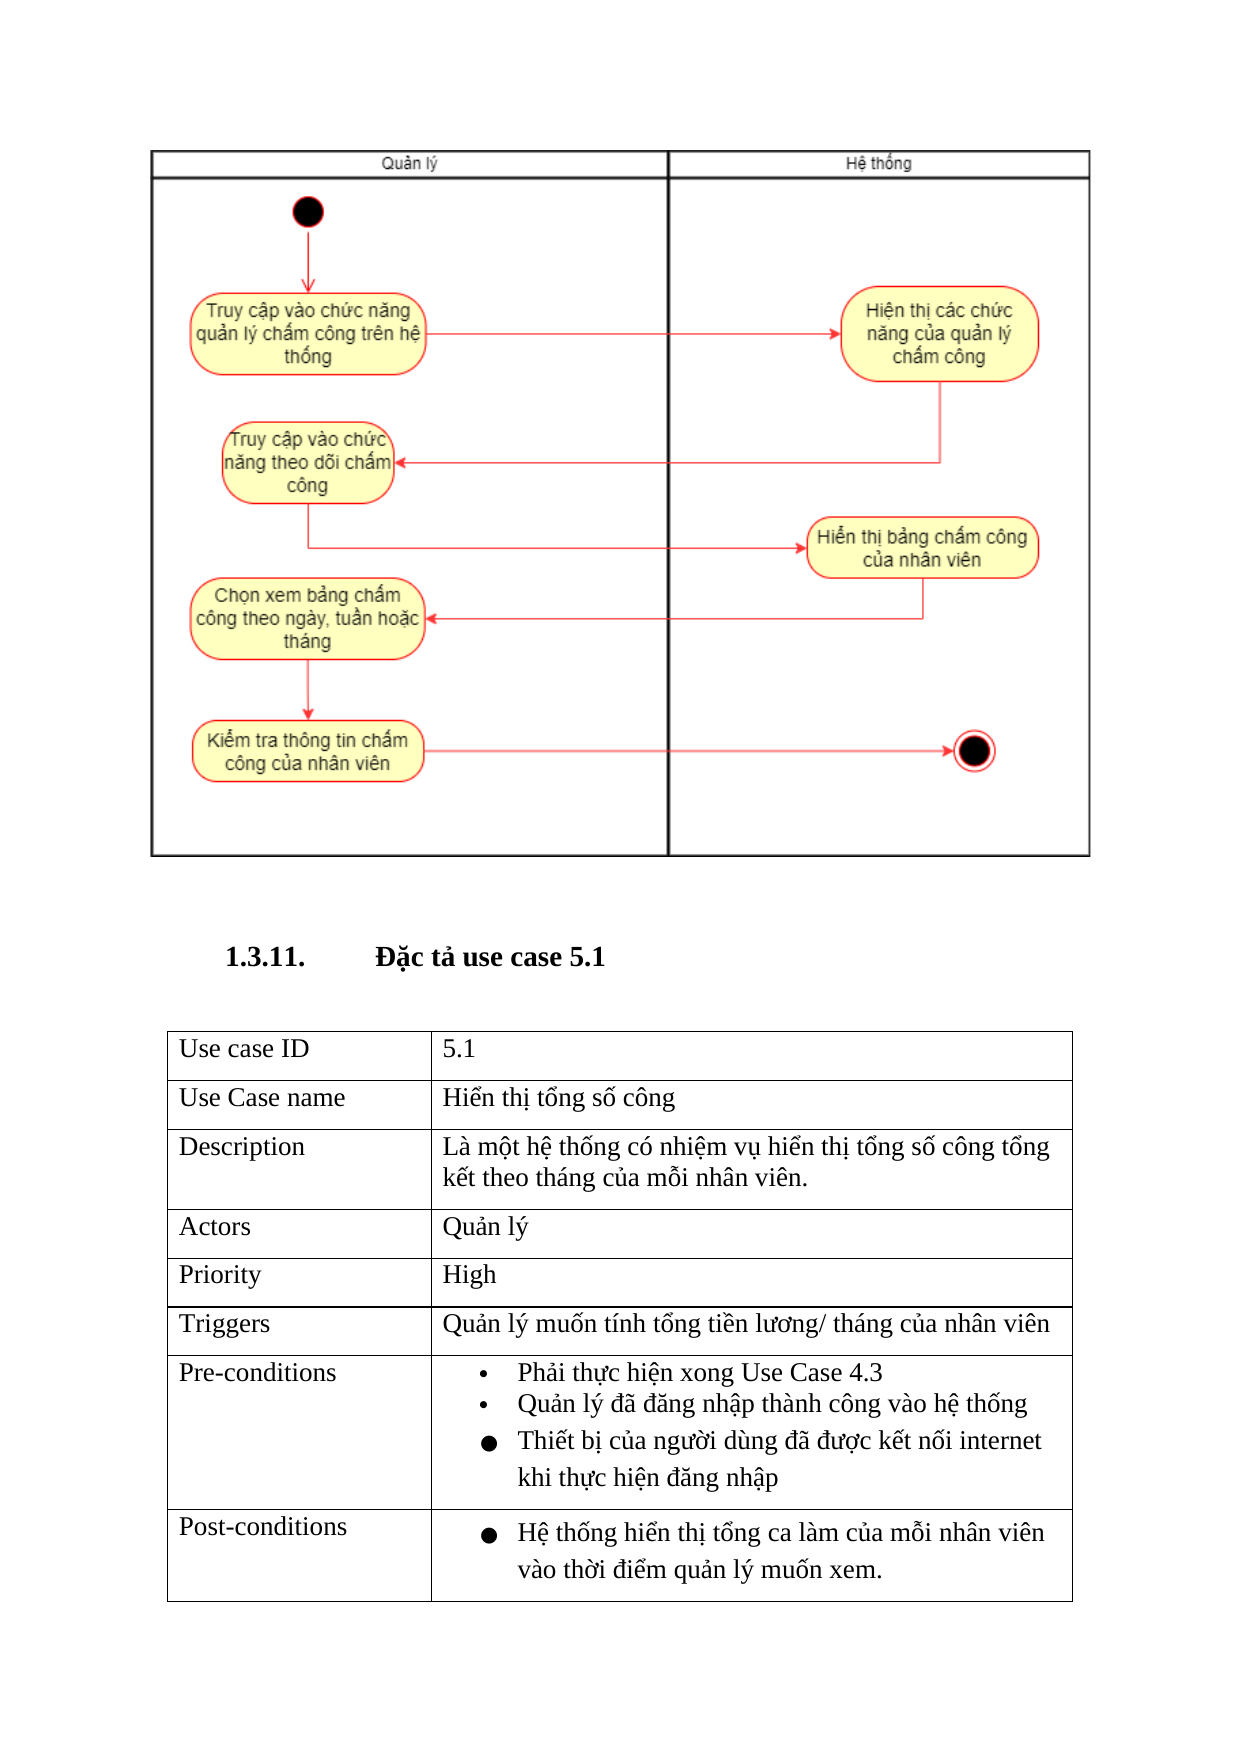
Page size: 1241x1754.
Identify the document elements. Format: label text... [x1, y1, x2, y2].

table_cell Post-conditions [168, 1510, 431, 1601]
table_cell Pre-conditions [168, 1356, 431, 1509]
table_cell Triggers [168, 1308, 431, 1355]
table_cell Là một hệ thống có nhiệm vụ hiển thị tổng số công tổng kết theo tháng của mỗi nhân viên. [432, 1130, 1072, 1209]
picture [150, 150, 1091, 857]
table_cell Priority [168, 1259, 431, 1306]
table_cell Phải thực hiện xong Use Case 4.3 Quản lý đã đăng nhập thành công vào hệ thống Thiết bị của người dùng đã được kết nối internet khi thực hiện đăng nhập [432, 1356, 1072, 1509]
table_cell Use Case name [168, 1081, 431, 1129]
table_cell High [432, 1259, 1072, 1306]
table_cell Quản lý [432, 1210, 1072, 1258]
table_cell Hiển thị tổng số công [432, 1081, 1072, 1129]
table_cell Quản lý muốn tính tổng tiền lương/ tháng của nhân viên [432, 1308, 1072, 1355]
table_cell Description [168, 1130, 431, 1209]
subtitle Đặc tả use case 5.1 [172, 939, 1090, 972]
table_cell Hệ thống hiển thị tổng ca làm của mỗi nhân viên vào thời điểm quản lý muốn xem. [432, 1510, 1072, 1601]
table_header Use case ID [168, 1032, 431, 1080]
table_cell Actors [168, 1210, 431, 1258]
table_header 5.1 [432, 1032, 1072, 1080]
